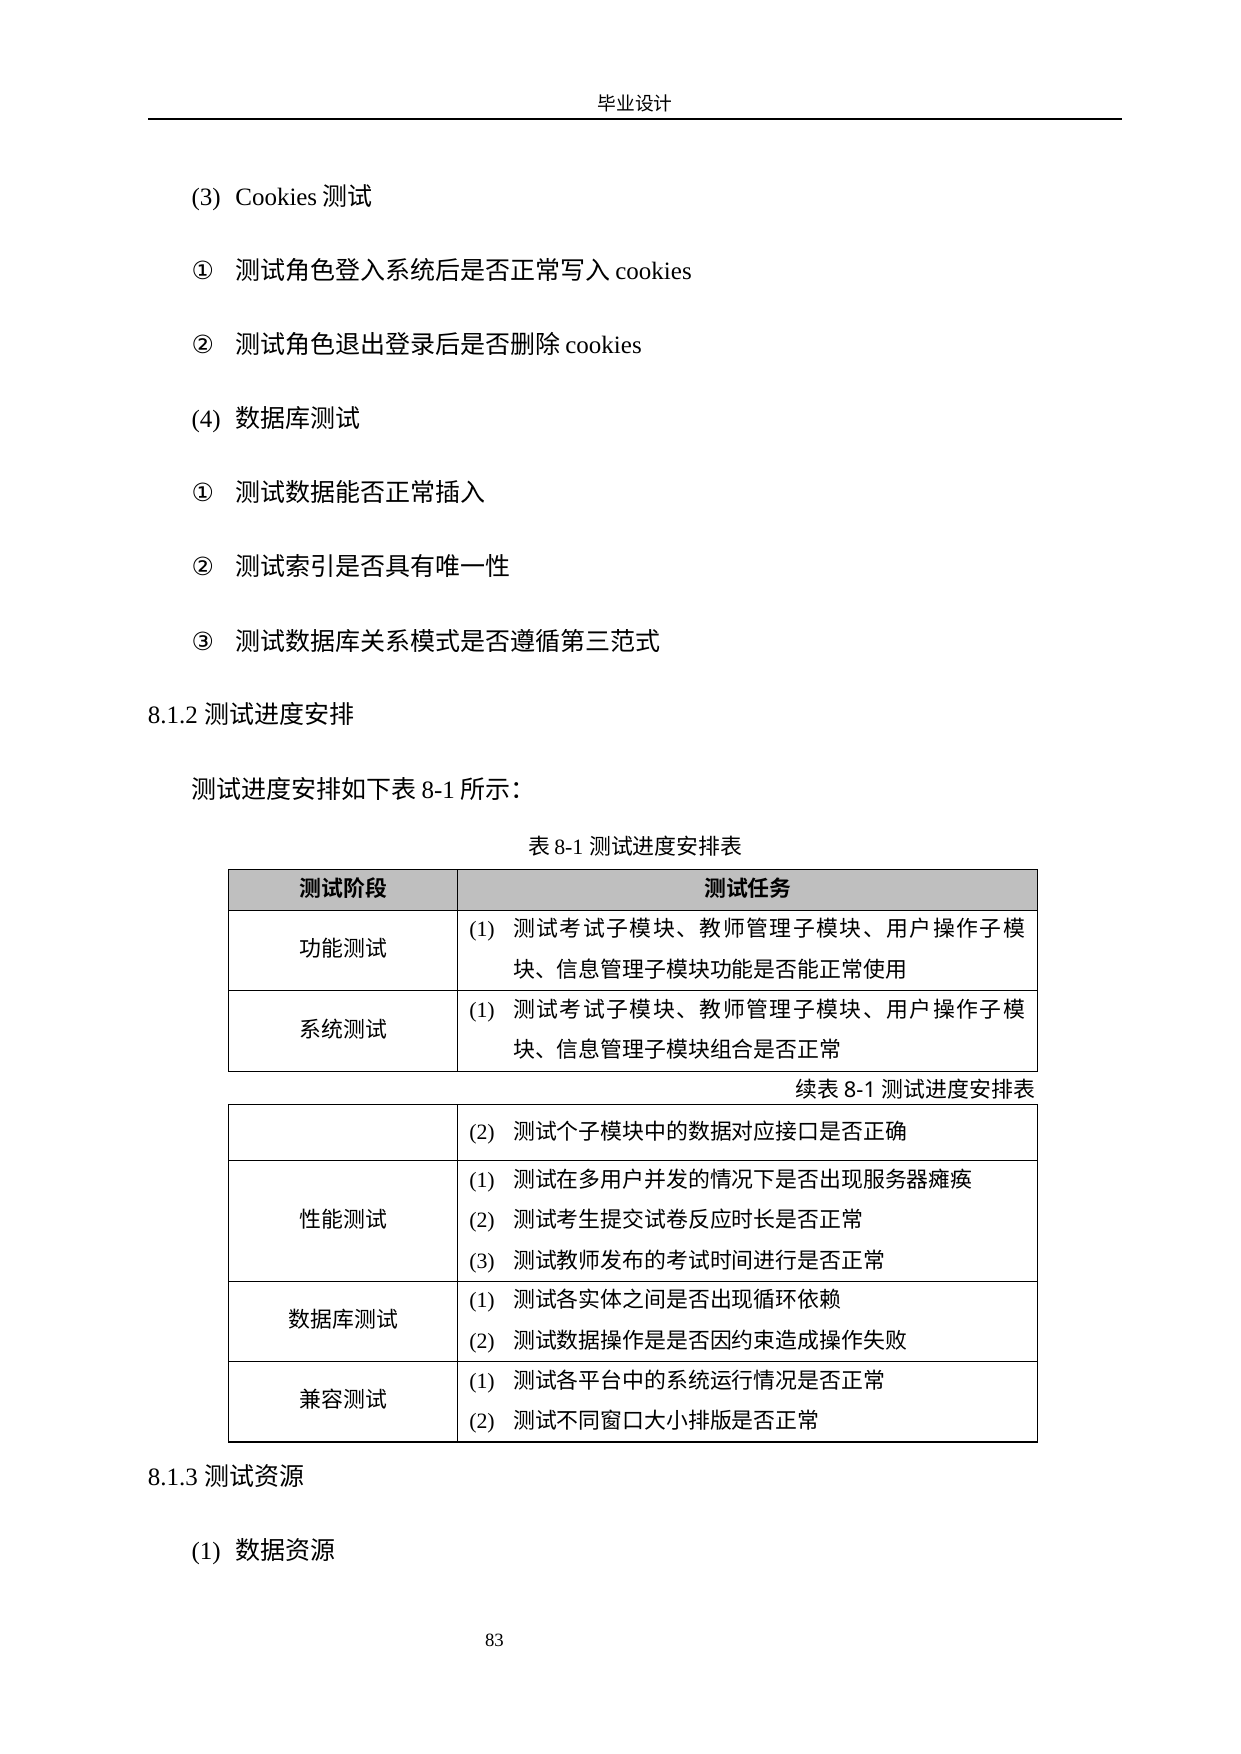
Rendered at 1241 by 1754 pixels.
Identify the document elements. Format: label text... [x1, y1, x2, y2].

table_cell 测试考试子模块、教师管理子模块、用户操作子模块、信息管理子模块组合是否正常 [458, 991, 1037, 1071]
list 测试角色退出登录后是否删除cookies [191, 310, 1122, 375]
subtitle 8.1.3 测试资源 [148, 1442, 1122, 1507]
list 测试数据能否正常插入 [191, 458, 1122, 523]
text 表8-1 测试进度安排表 [148, 829, 1122, 861]
table_cell 系统测试 [229, 991, 457, 1071]
table_cell 测试各平台中的系统运行情况是否正常 测试不同窗口大小排版是否正常 [458, 1362, 1037, 1441]
table_cell 测试在多用户并发的情况下是否出现服务器瘫痪 测试考生提交试卷反应时长是否正常 测试教师发布的考试时间进行是否正常 [458, 1161, 1037, 1281]
list 数据资源 [191, 1516, 1122, 1581]
list 测试索引是否具有唯一性 [191, 532, 1122, 597]
table_cell 性能测试 [229, 1161, 457, 1281]
subtitle 8.1.2 测试进度安排 [148, 681, 1122, 746]
table_cell 兼容测试 [229, 1362, 457, 1441]
text 测试进度安排如下表8-1所示： [148, 755, 1122, 820]
table_cell 测试各实体之间是否出现循环依赖 测试数据操作是是否因约束造成操作失败 [458, 1282, 1037, 1361]
table_cell 测试考试子模块、教师管理子模块、用户操作子模块、信息管理子模块功能是否能正常使用 [458, 911, 1037, 990]
table_header [229, 1105, 457, 1160]
table_header 测试阶段 [229, 870, 457, 910]
text 续表8-1 测试进度安排表 [148, 1072, 1034, 1104]
list 测试数据库关系模式是否遵循第三范式 [191, 607, 1122, 672]
table_cell 功能测试 [229, 911, 457, 990]
table_header 测试任务 [458, 870, 1037, 910]
table_header 测试个子模块中的数据对应接口是否正确 [458, 1105, 1037, 1160]
list 数据库测试 [191, 384, 1122, 449]
list 测试角色登入系统后是否正常写入cookies [191, 236, 1122, 301]
list Cookies测试 [191, 162, 1122, 227]
table_cell 数据库测试 [229, 1282, 457, 1361]
